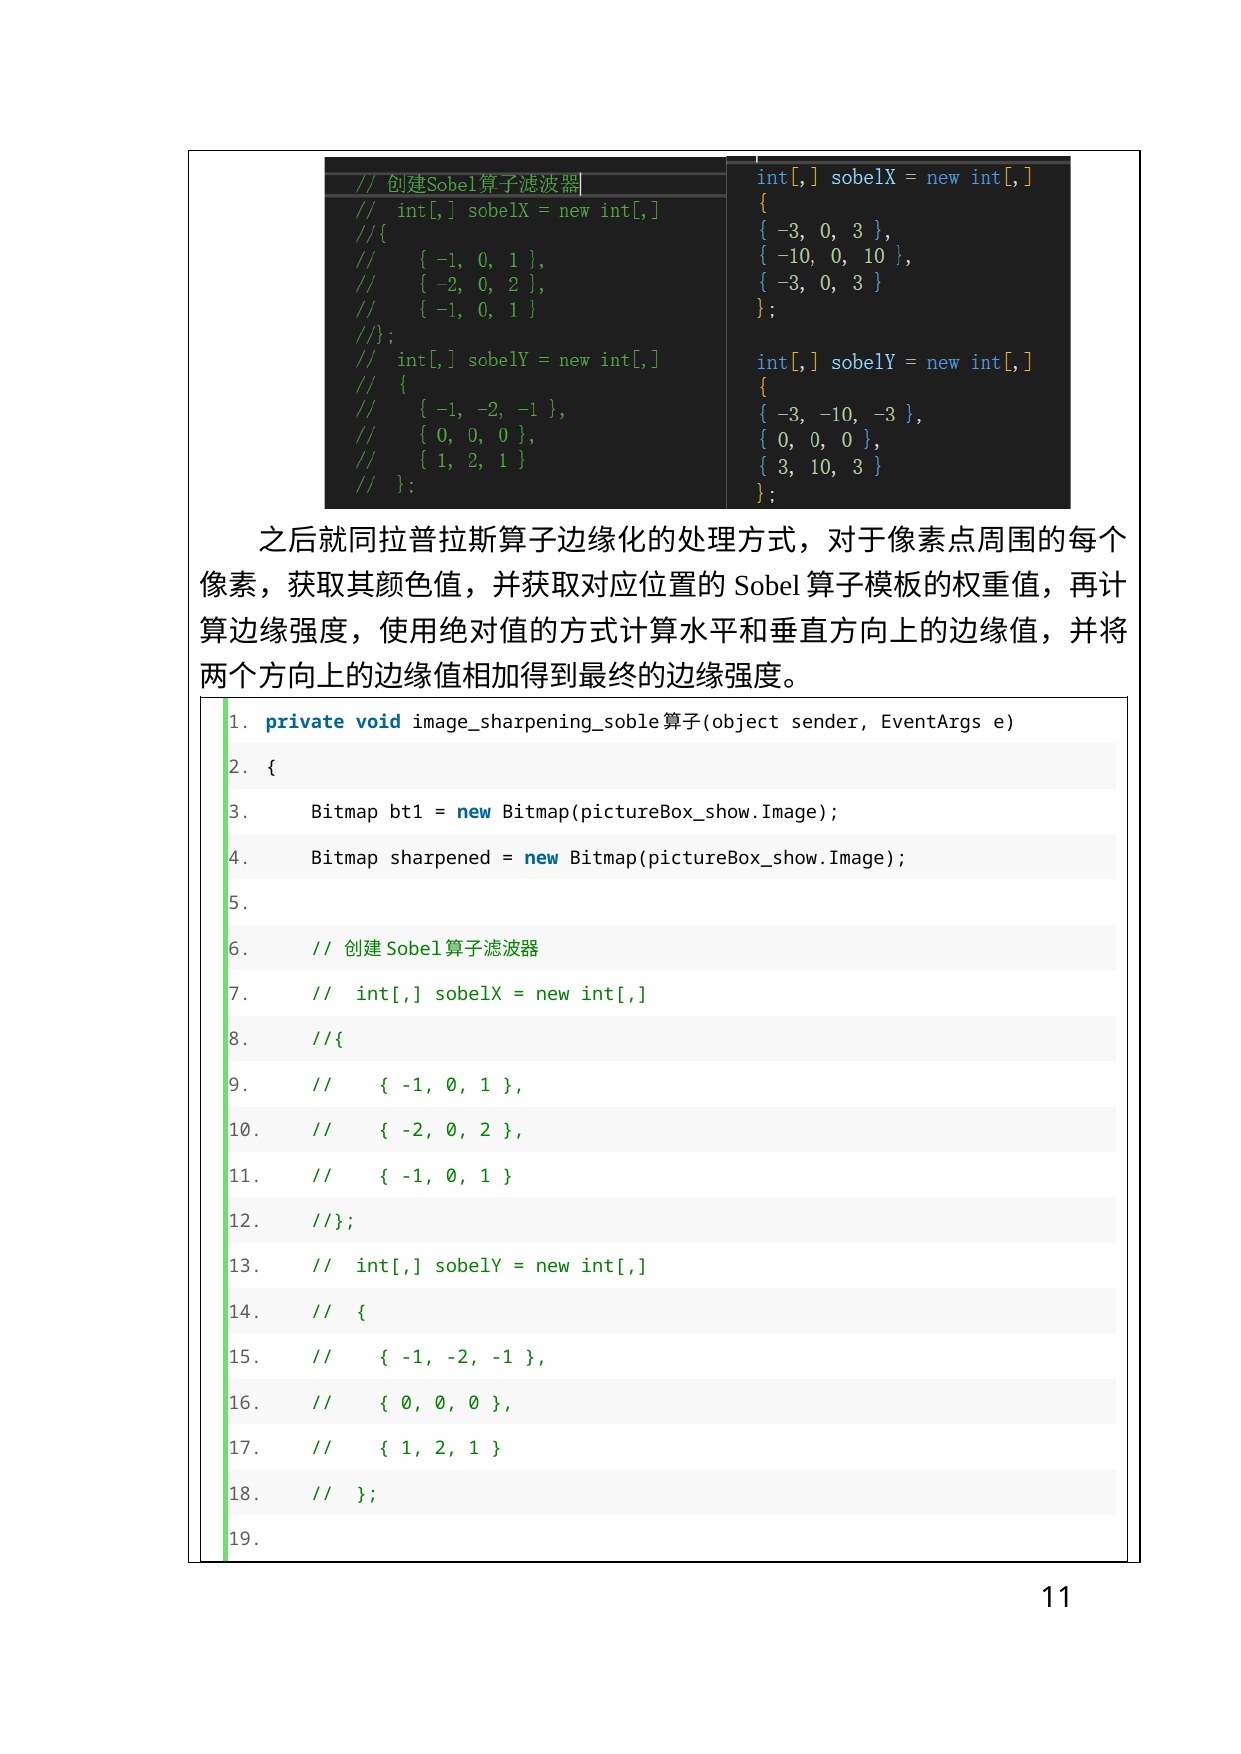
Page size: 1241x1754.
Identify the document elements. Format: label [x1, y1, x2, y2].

table_cell [189, 151, 1139, 1562]
picture [324, 156, 1071, 509]
